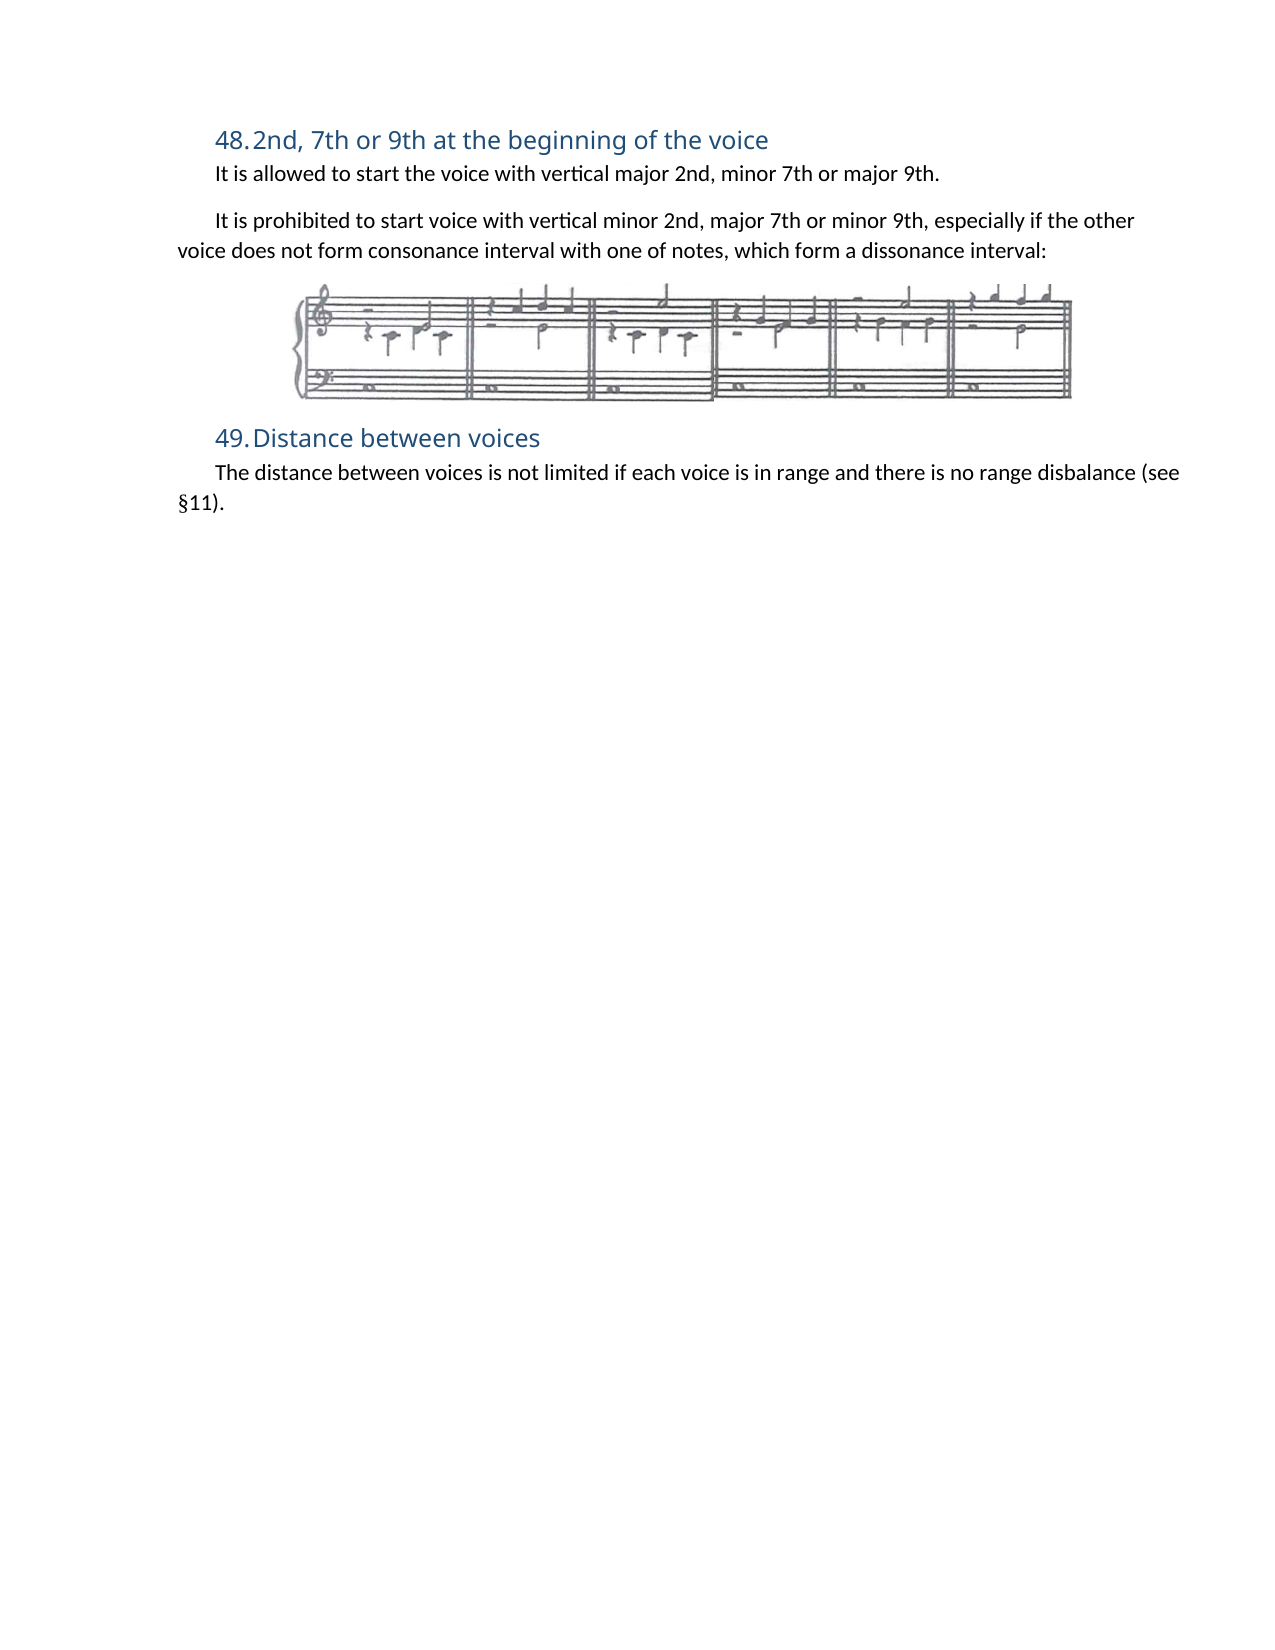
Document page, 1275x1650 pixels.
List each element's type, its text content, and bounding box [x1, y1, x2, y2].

text It is prohibited to start voice with vertical minor 2nd, major 7th or minor 9th, especially if the other voice does not form consonance interval with one of notes, which form a dissonance interval: [177, 206, 1186, 264]
subtitle Distance between voices [215, 421, 1186, 455]
text The distance between voices is not limited if each voice is in range and there is no range disbalance (see §11). [177, 458, 1186, 516]
subtitle 2nd, 7th or 9th at the beginning of the voice [215, 122, 1186, 156]
text It is allowed to start the voice with vertical major 2nd, minor 7th or major 9th. [177, 159, 1186, 187]
picture [291, 283, 1073, 402]
